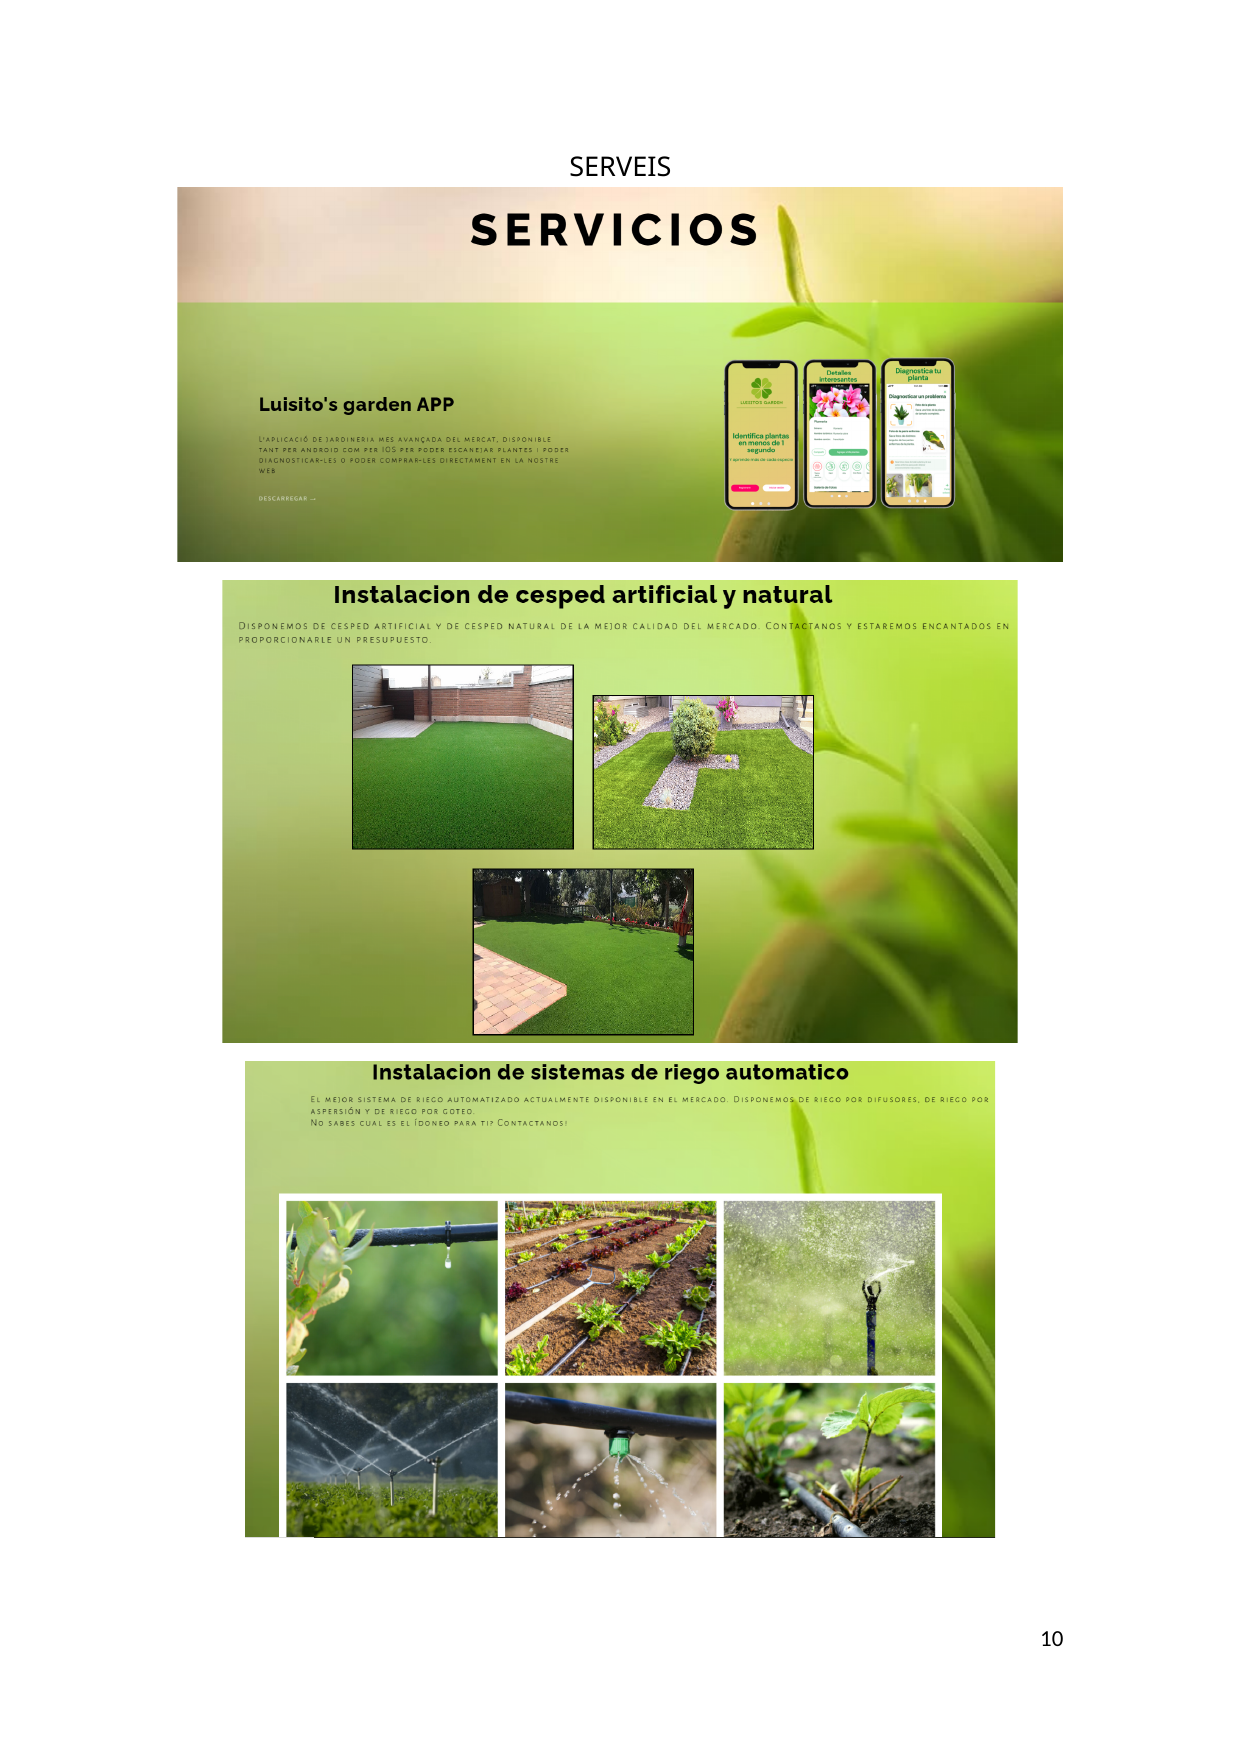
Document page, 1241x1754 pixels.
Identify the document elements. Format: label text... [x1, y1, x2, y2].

picture [222, 580, 1018, 1043]
picture [177, 187, 1063, 562]
subtitle SERVEIS [177, 148, 1063, 184]
picture [245, 1061, 995, 1538]
